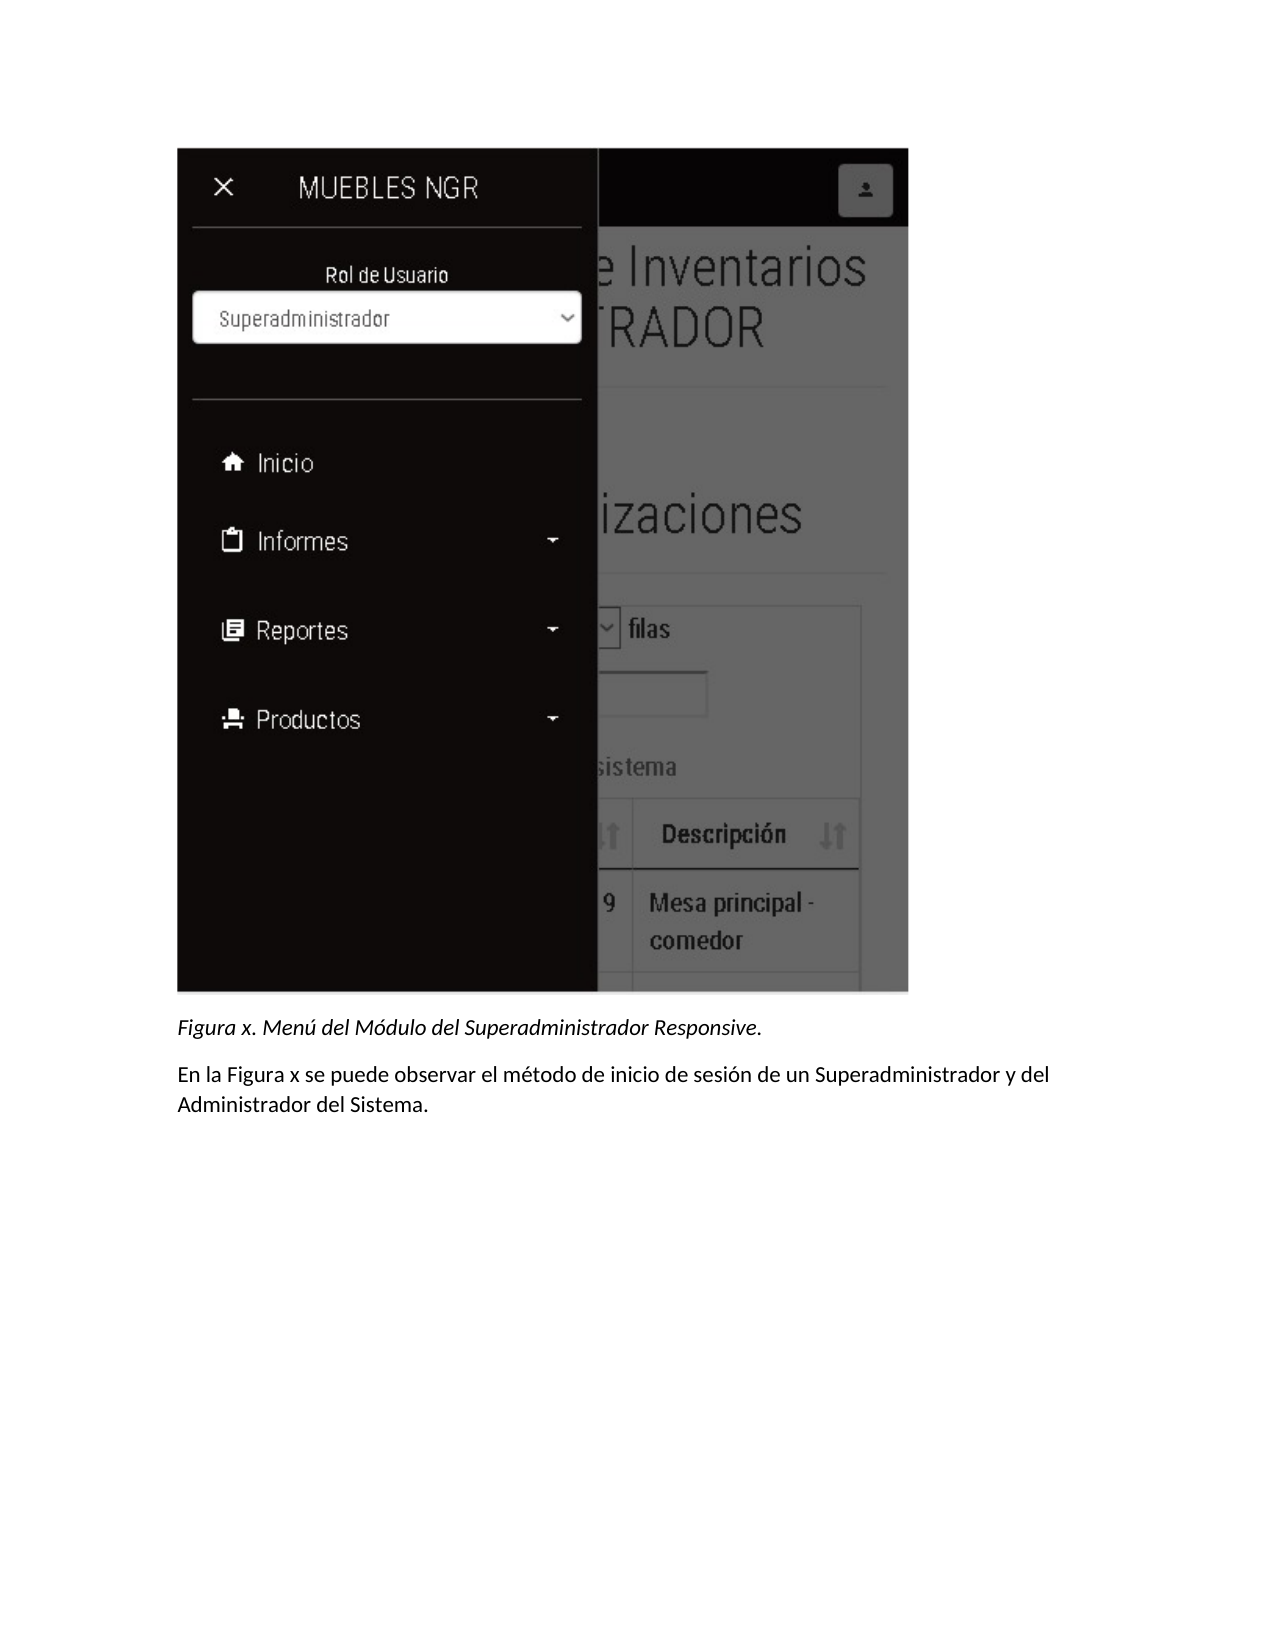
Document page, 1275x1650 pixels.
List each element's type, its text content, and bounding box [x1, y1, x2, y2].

picture [177, 147, 909, 995]
text Figura x. Menú del Módulo del Superadministrador Responsive. [177, 1013, 1098, 1041]
text En la Figura x se puede observar el método de inicio de sesión de un Superadministrador y del Administrador del Sistema. [177, 1060, 1098, 1118]
